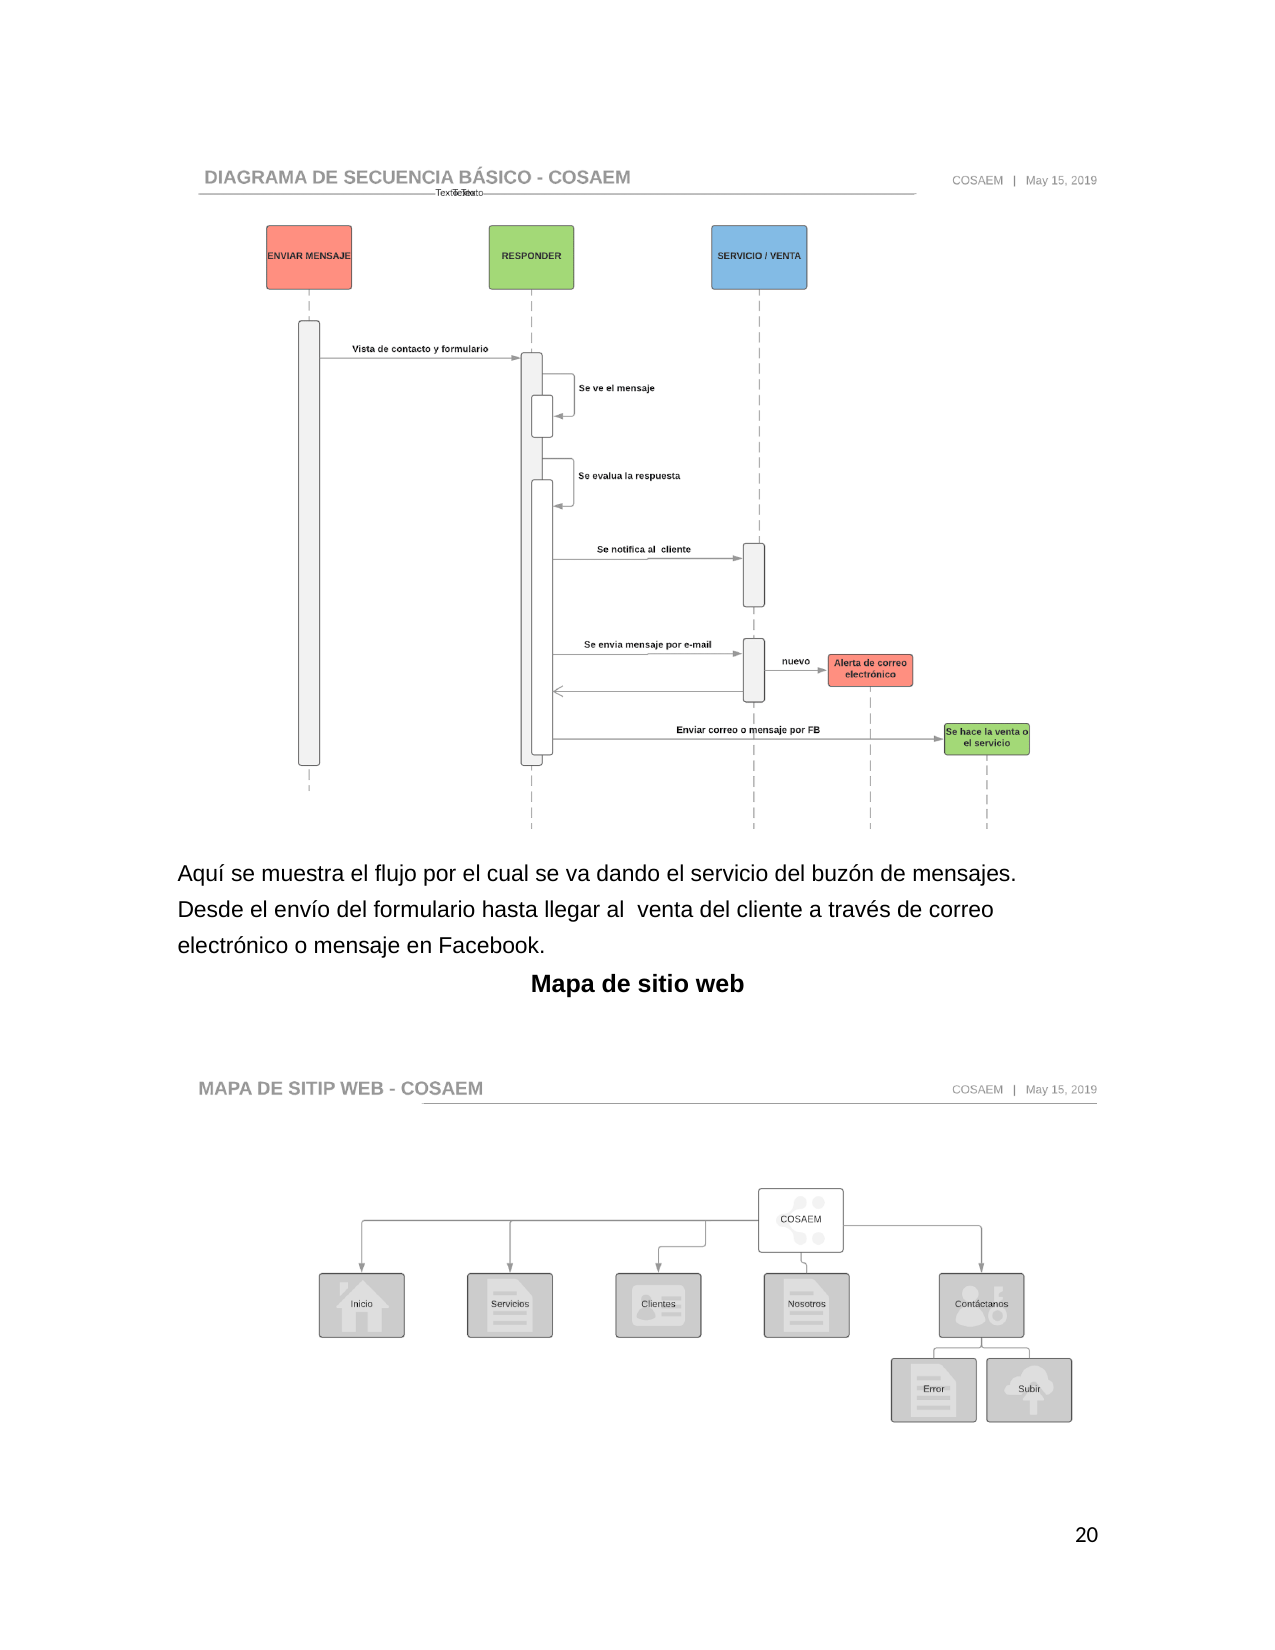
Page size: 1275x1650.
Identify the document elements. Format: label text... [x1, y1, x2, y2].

picture [177, 1055, 1118, 1443]
text Desde el envío del formulario hasta llegar al venta del cliente a través de correo electrónico o mensaje en Facebook. [177, 896, 1098, 959]
text Mapa de sitio web [177, 969, 1098, 998]
text Aquí se muestra el flujo por el cual se va dando el servicio del buzón de mensajes. [177, 860, 1098, 886]
picture [177, 147, 1118, 850]
